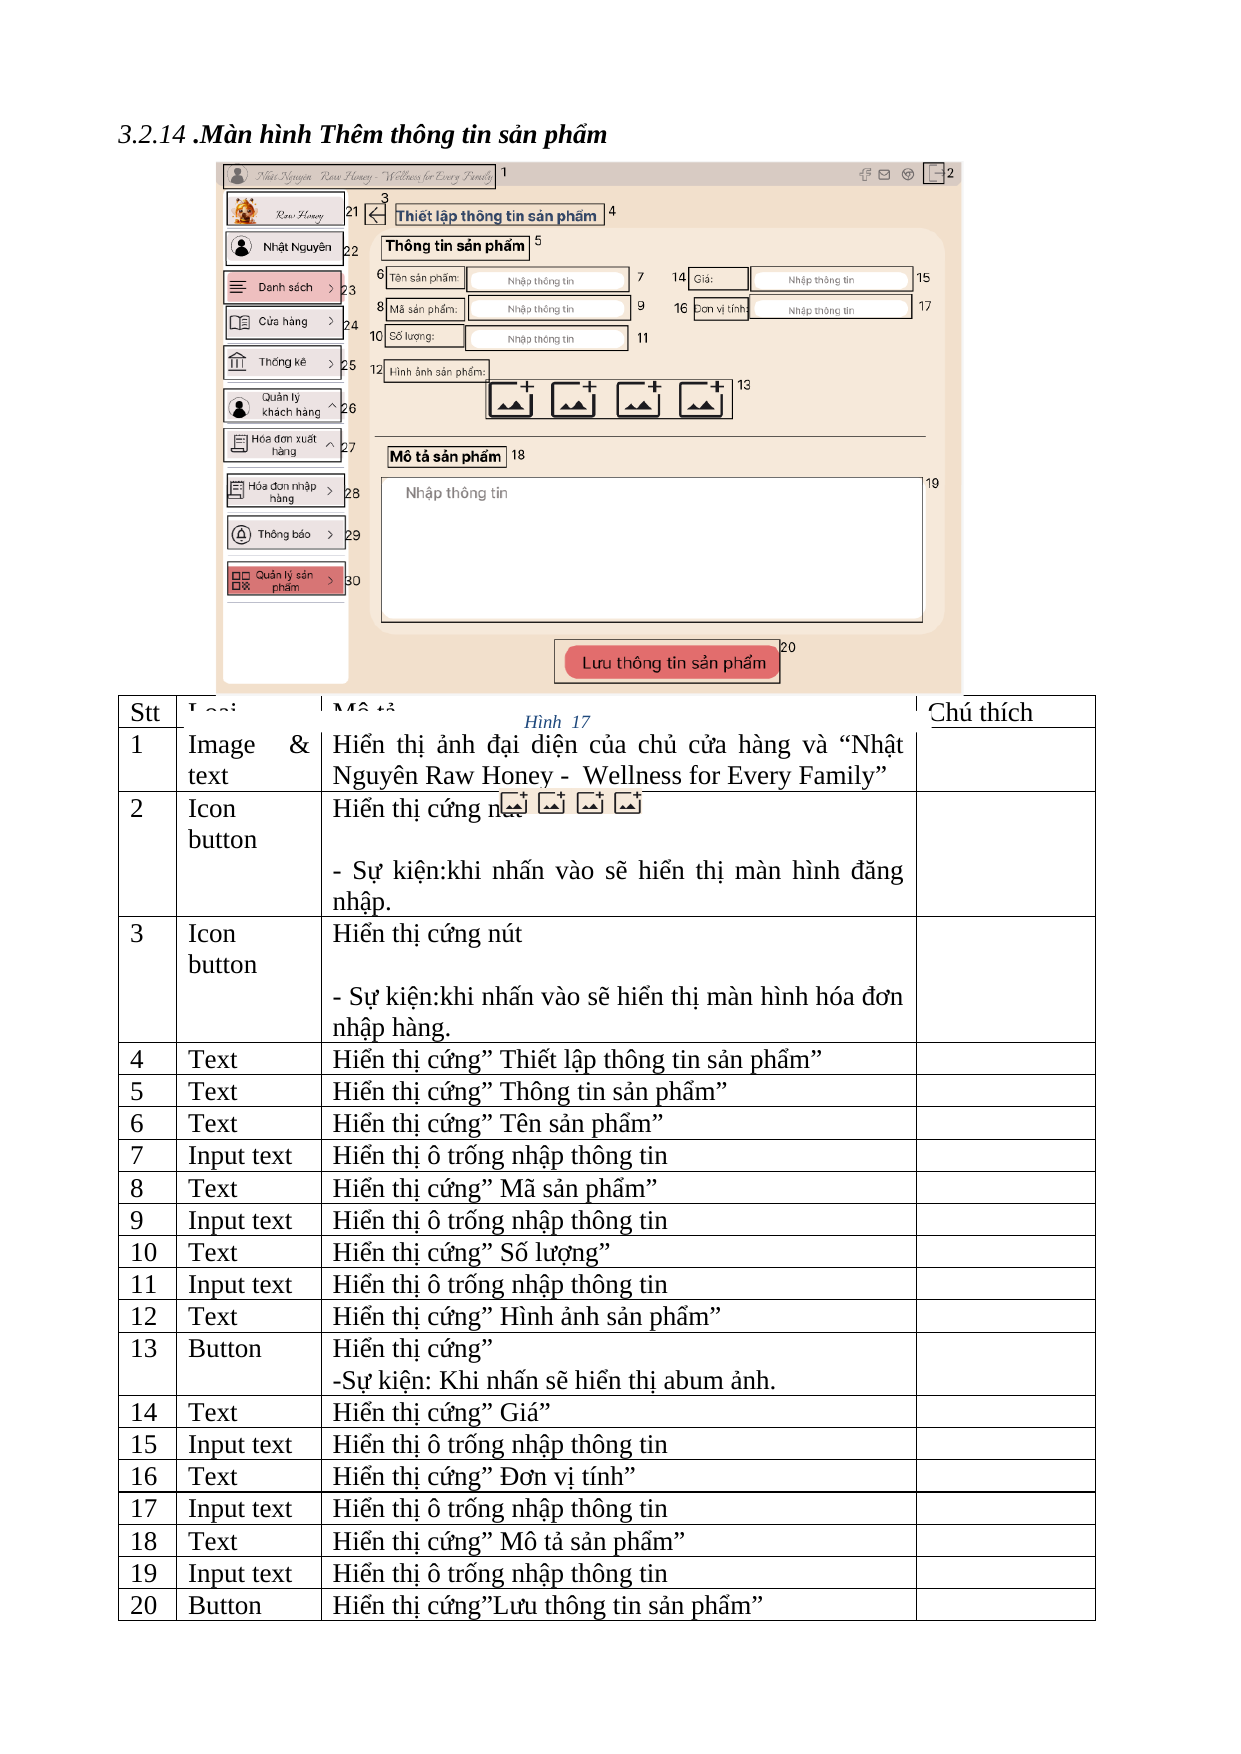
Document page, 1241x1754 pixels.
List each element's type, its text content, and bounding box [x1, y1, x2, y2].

table_cell 20 [119, 1589, 176, 1620]
table_cell [917, 1557, 1095, 1588]
table_cell Text [177, 1043, 321, 1074]
table_cell Text [177, 1525, 321, 1556]
table_cell Hiển thị cứng” Thiết lập thông tin sản phẩm” [322, 1043, 916, 1074]
table_cell Hiển thị ô trống nhập thông tin [322, 1557, 916, 1588]
table_cell Input text [177, 1428, 321, 1459]
table_cell [917, 917, 1095, 1042]
table_cell [917, 1428, 1095, 1459]
table_cell [917, 1043, 1095, 1074]
table_header Chú thích [917, 696, 1095, 727]
table_cell Hiển thị cứng” -Sự kiện: Khi nhấn sẽ hiển thị abum ảnh. [322, 1333, 916, 1395]
table_cell Hiển thị cứng” Mã sản phẩm” [322, 1172, 916, 1203]
table_cell 11 [119, 1268, 176, 1299]
table_cell [917, 1396, 1095, 1427]
table_cell Hiển thị cứng” Tên sản phẩm” [322, 1107, 916, 1138]
table_cell [917, 792, 1095, 916]
table_cell [917, 1236, 1095, 1267]
table_cell 12 [119, 1300, 176, 1332]
table_cell 8 [119, 1172, 176, 1203]
table_cell Text [177, 1460, 321, 1491]
table_cell Text [177, 1075, 321, 1106]
table_cell [917, 1300, 1095, 1332]
table_cell 18 [119, 1525, 176, 1556]
table_cell Hiển thị ô trống nhập thông tin [322, 1428, 916, 1459]
table_cell 5 [119, 1075, 176, 1106]
table_cell Button [177, 1333, 321, 1395]
table_cell [917, 1333, 1095, 1395]
table_cell [917, 1268, 1095, 1299]
table_cell Hiển thị ô trống nhập thông tin [322, 1204, 916, 1235]
table_cell Hiển thị cứng” Đơn vị tính” [322, 1460, 916, 1491]
table_cell Text [177, 1396, 321, 1427]
subtitle .Màn hình Thêm thông tin sản phẩm [118, 118, 1122, 149]
table_cell Button [177, 1589, 321, 1620]
table_cell Hiển thị cứng” Hình ảnh sản phẩm” [322, 1300, 916, 1332]
table_cell 9 [119, 1204, 176, 1235]
table_cell [917, 1107, 1095, 1138]
table_cell [917, 1140, 1095, 1171]
table_cell Hiển thị ô trống nhập thông tin [322, 1493, 916, 1524]
table_cell 16 [119, 1460, 176, 1491]
table_cell Hiển thị cứng nút - Sự kiện:khi nhấn vào sẽ hiển thị màn hình đăng nhập. [322, 792, 916, 916]
table_cell Input text [177, 1140, 321, 1171]
table_cell [917, 1172, 1095, 1203]
table_cell Icon button [177, 792, 321, 916]
table_header Stt [119, 696, 176, 727]
table_cell Hiển thị cứng” Thông tin sản phẩm” [322, 1075, 916, 1106]
table_cell 7 [119, 1140, 176, 1171]
table_cell Hiển thị ô trống nhập thông tin [322, 1268, 916, 1299]
table_cell Hiển thị cứng nút - Sự kiện:khi nhấn vào sẽ hiển thị màn hình hóa đơn nhập hàng. [322, 917, 916, 1042]
table_cell 19 [119, 1557, 176, 1588]
table_cell Hiển thị cứng” Giá” [322, 1396, 916, 1427]
picture [498, 788, 643, 814]
table_cell [917, 1460, 1095, 1491]
table_cell 15 [119, 1428, 176, 1459]
table_cell 13 [119, 1333, 176, 1395]
picture [215, 161, 964, 696]
table_header Mô tả [322, 696, 916, 710]
table_cell Text [177, 1236, 321, 1267]
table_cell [322, 1589, 916, 1620]
table_cell 17 [119, 1493, 176, 1524]
table_cell [917, 728, 1095, 791]
table_cell [917, 1589, 1095, 1620]
table_cell Input text [177, 1204, 321, 1235]
table_cell Hiển thị cứng” Số lượng” [322, 1236, 916, 1267]
table_cell Hiển thị cứng” Mô tả sản phẩm” [322, 1525, 916, 1556]
table_cell [917, 1204, 1095, 1235]
table_cell 2 [119, 792, 176, 916]
table_cell 6 [119, 1107, 176, 1138]
table_cell Text [177, 1300, 321, 1332]
table_cell Hiển thị ảnh đại diện của chủ cửa hàng và “Nhật Nguyên Raw Honey - Wellness for Every Family” [322, 733, 916, 791]
table_cell Input text [177, 1268, 321, 1299]
table_header Loại [177, 696, 321, 727]
table_cell 4 [119, 1043, 176, 1074]
table_cell Image & text [177, 728, 321, 791]
table_cell Text [177, 1107, 321, 1138]
table_cell Input text [177, 1557, 321, 1588]
table_cell 10 [119, 1236, 176, 1267]
table_cell [917, 1525, 1095, 1556]
table_cell Icon button [177, 917, 321, 1042]
table_cell [917, 1493, 1095, 1524]
table_cell 14 [119, 1396, 176, 1427]
table_cell [917, 1075, 1095, 1106]
table_cell 3 [119, 917, 176, 1042]
table_cell Text [177, 1172, 321, 1203]
table_cell Hiển thị ô trống nhập thông tin [322, 1140, 916, 1171]
table_cell 1 [119, 728, 176, 791]
table_cell Input text [177, 1493, 321, 1524]
